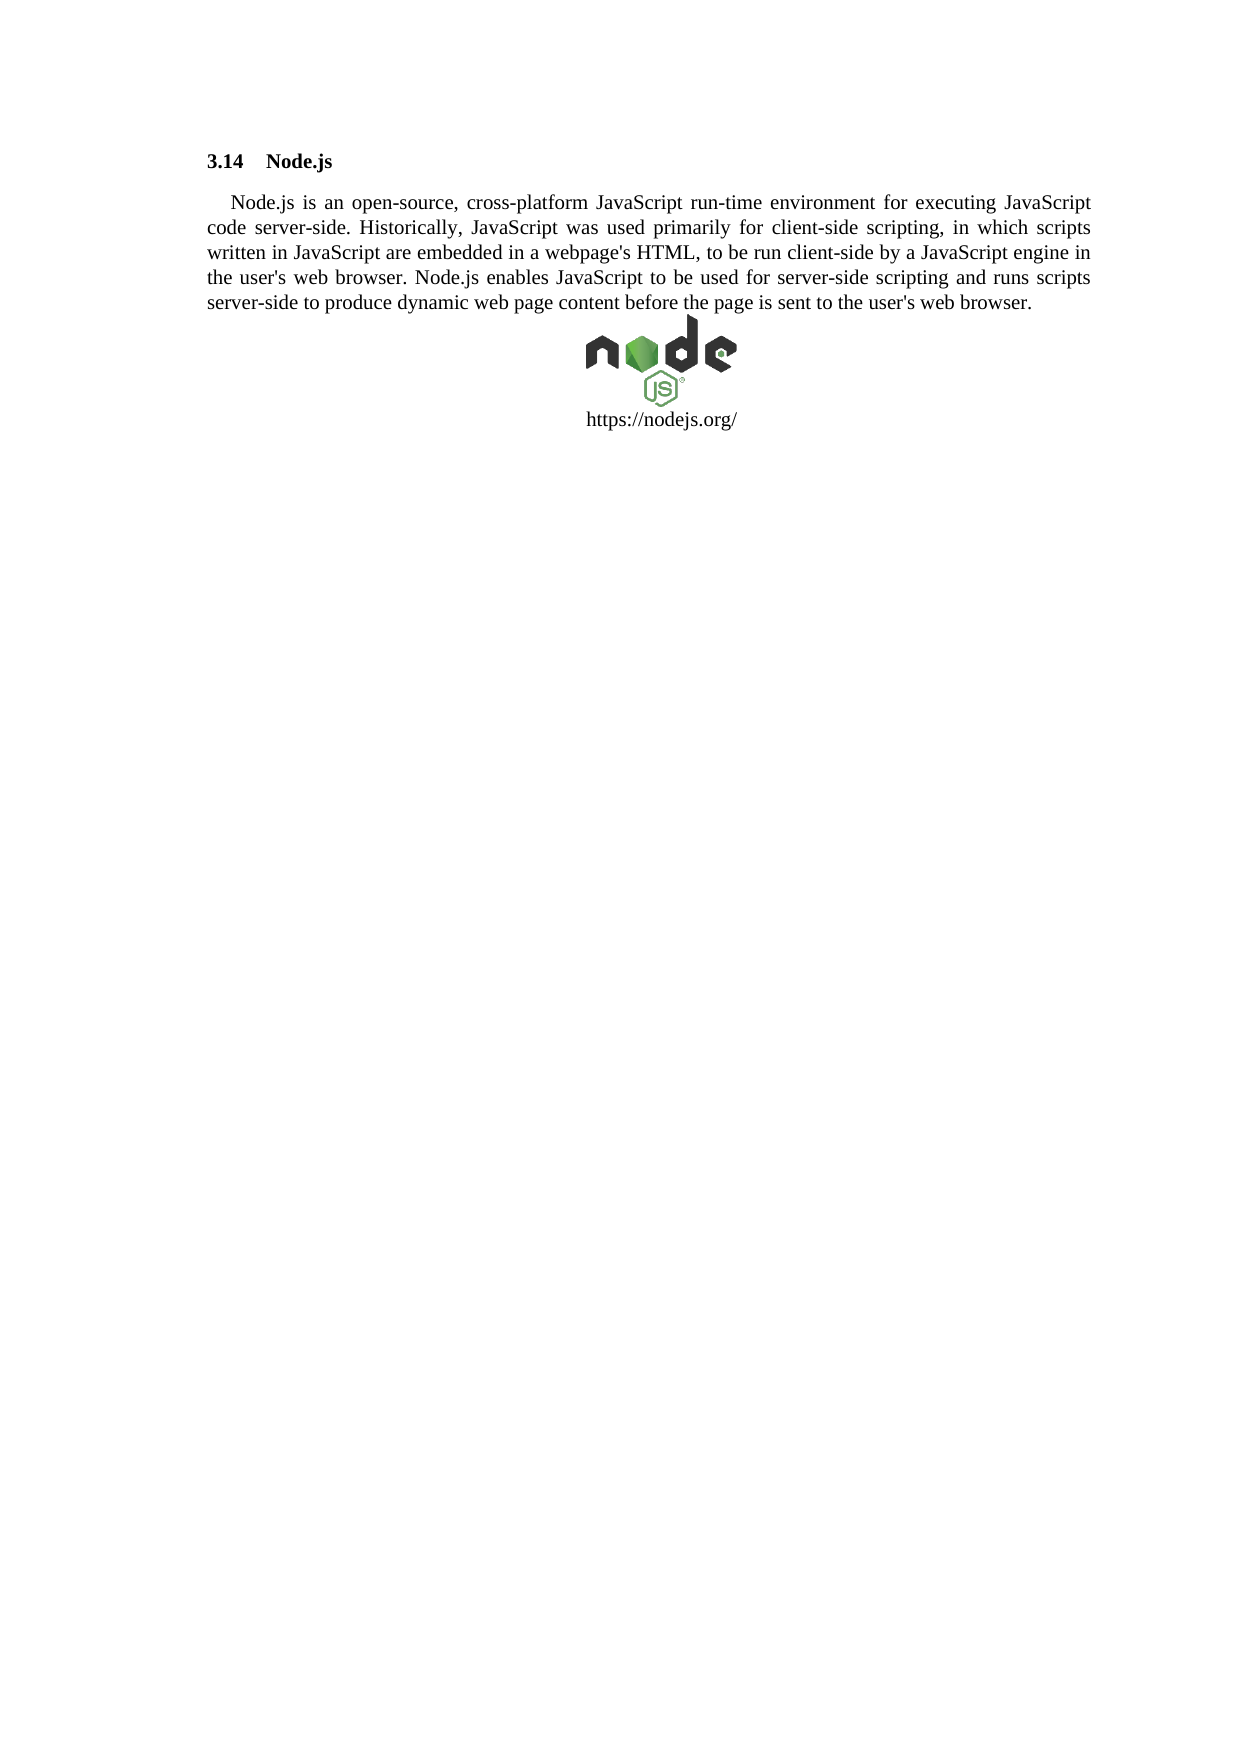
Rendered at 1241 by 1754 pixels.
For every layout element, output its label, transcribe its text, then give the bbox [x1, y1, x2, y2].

picture [586, 314, 737, 407]
text Node.js is an open-source, cross-platform JavaScript run-time environment for executing JavaScript code server-side. Historically, JavaScript was used primarily for client-side scripting, in which scripts written in JavaScript are embedded in a webpage's HTML, to be run client-side by a JavaScript engine in the user's web browser. Node.js enables JavaScript to be used for server-side scripting and runs scripts server-side to produce dynamic web page content before the page is sent to the user's web browser. [207, 189, 1092, 314]
subtitle Node.js [207, 148, 1092, 173]
text https://nodejs.org/ [207, 406, 1092, 431]
